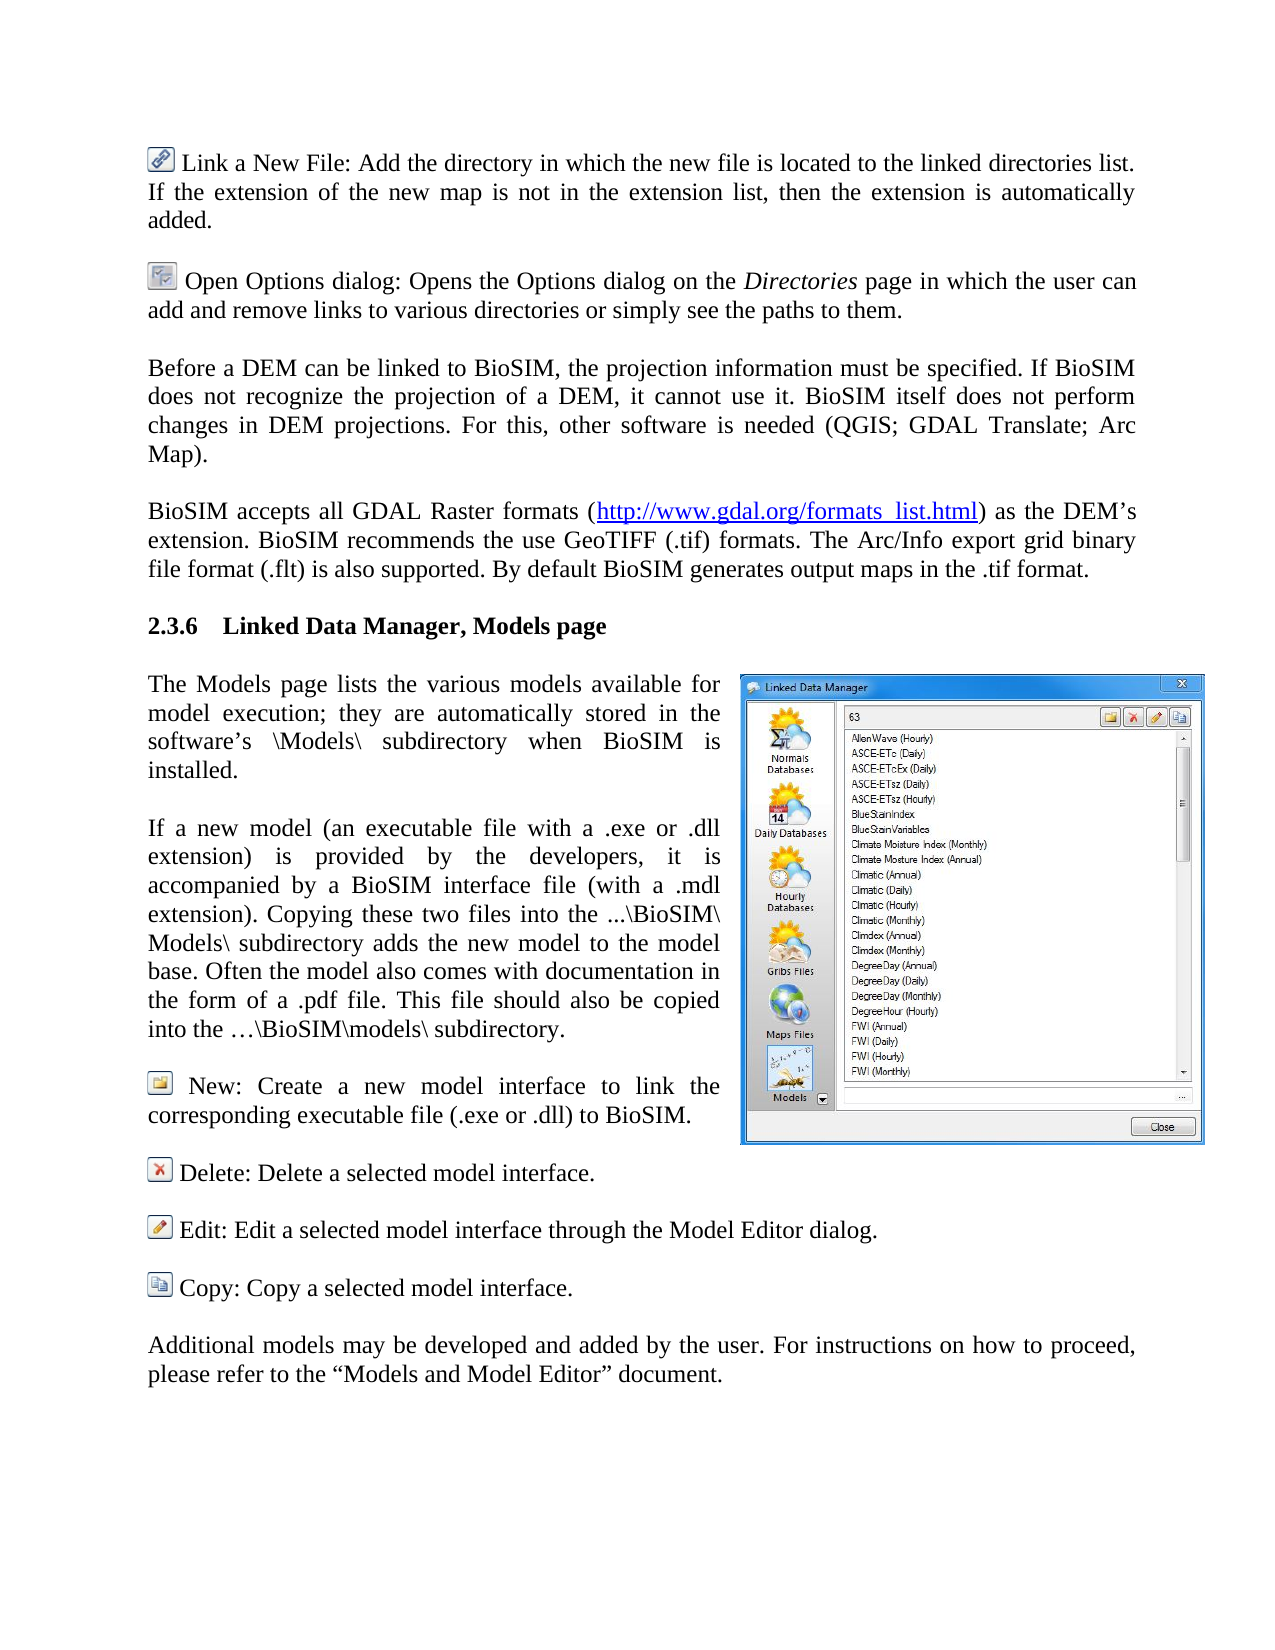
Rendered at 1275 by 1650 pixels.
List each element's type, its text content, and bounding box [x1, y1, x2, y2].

text If a new model (an executable file with a .exe or .dll extension) is provided by the developers, it is accompanied by a BioSIM interface file (with a .mdl extension). Copying these two files into the ...\BioSIM\Models\ subdirectory adds the new model to the model base. Often the model also comes with documentation in the form of a .pdf file. This file should also be copied into the …\BioSIM\models\ subdirectory. [148, 813, 739, 1043]
text Link a New File: Add the directory in which the new file is located to the linked directories list. If the extension of the new map is not in the extension list, then the extension is automatically added. [148, 148, 1137, 234]
picture [147, 1215, 173, 1239]
picture [147, 262, 178, 290]
subtitle Linked Data Manager, Models page [148, 611, 1137, 640]
text Additional models may be developed and added by the user. For instructions on how to proceed, please refer to the “Models and Model Editor” document. [148, 1331, 1137, 1388]
picture [147, 1071, 173, 1095]
text The Models page lists the various models available for model execution; they are automatically stored in the software’s \Models\ subdirectory when BioSIM is installed. [148, 669, 1137, 784]
text Open Options dialog: Opens the Options dialog on the Directories page in which the user can add and remove links to various directories or simply see the paths to them. [148, 263, 1137, 324]
text Delete: Delete a selected model interface. [148, 1158, 1137, 1187]
text Copy: Copy a selected model interface. [148, 1273, 1137, 1302]
picture [739, 674, 1205, 1143]
picture [147, 1272, 173, 1297]
text Edit: Edit a selected model interface through the Model Editor dialog. [148, 1215, 1137, 1244]
picture [147, 1157, 173, 1182]
picture [147, 147, 175, 172]
text New: Create a new model interface to link the corresponding executable file (.exe or .dll) to BioSIM. [148, 1071, 739, 1129]
text Before a DEM can be linked to BioSIM, the projection information must be specified. If BioSIM does not recognize the projection of a DEM, it cannot use it. BioSIM itself does not perform changes in DEM projections. For this, other software is needed (QGIS; GDAL Translate; Arc Map). [148, 353, 1137, 468]
text BioSIM accepts all GDAL Raster formats (http://www.gdal.org/formats_list.html) as the DEM’s extension. BioSIM recommends the use GeoTIFF (.tif) formats. The Arc/Info export grid binary file format (.flt) is also supported. By default BioSIM generates output maps in the .tif format. [148, 496, 1137, 583]
